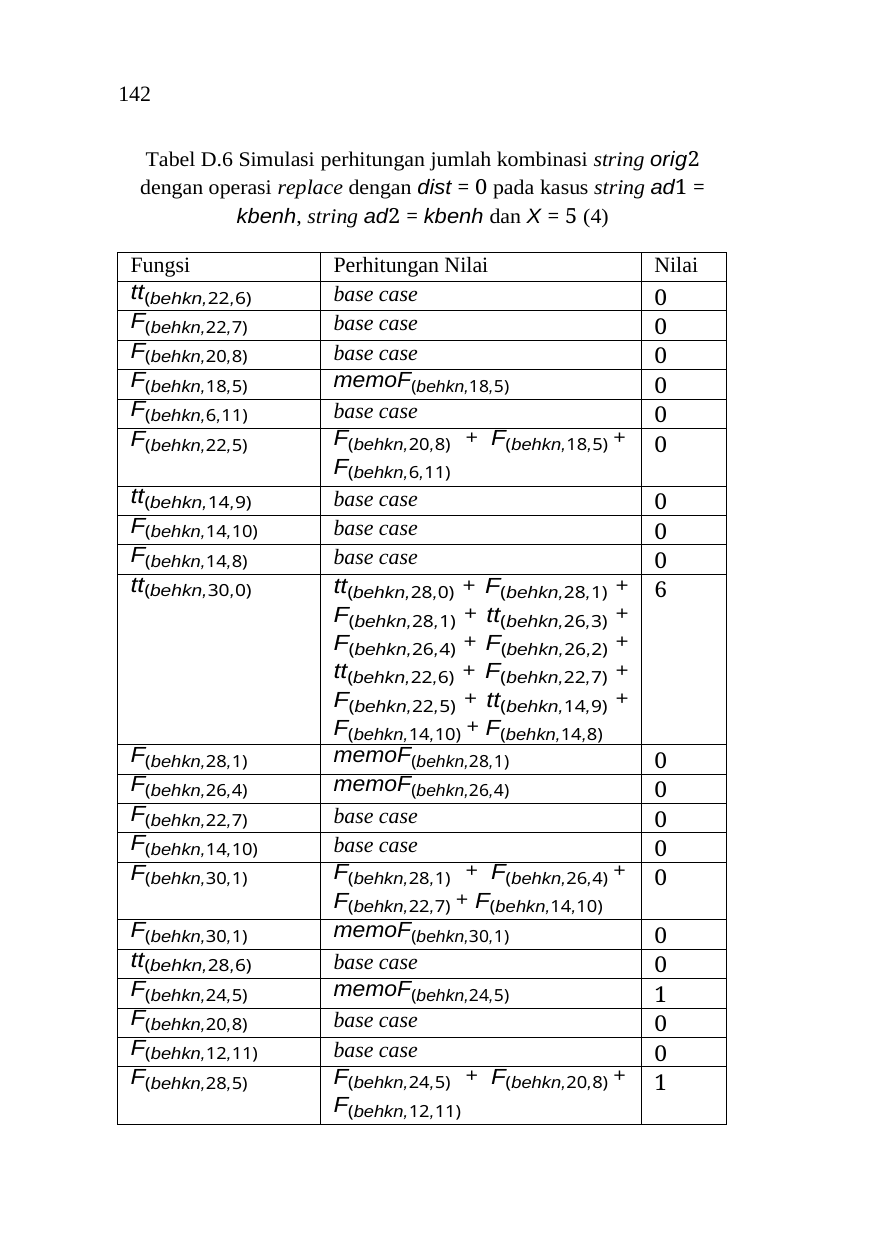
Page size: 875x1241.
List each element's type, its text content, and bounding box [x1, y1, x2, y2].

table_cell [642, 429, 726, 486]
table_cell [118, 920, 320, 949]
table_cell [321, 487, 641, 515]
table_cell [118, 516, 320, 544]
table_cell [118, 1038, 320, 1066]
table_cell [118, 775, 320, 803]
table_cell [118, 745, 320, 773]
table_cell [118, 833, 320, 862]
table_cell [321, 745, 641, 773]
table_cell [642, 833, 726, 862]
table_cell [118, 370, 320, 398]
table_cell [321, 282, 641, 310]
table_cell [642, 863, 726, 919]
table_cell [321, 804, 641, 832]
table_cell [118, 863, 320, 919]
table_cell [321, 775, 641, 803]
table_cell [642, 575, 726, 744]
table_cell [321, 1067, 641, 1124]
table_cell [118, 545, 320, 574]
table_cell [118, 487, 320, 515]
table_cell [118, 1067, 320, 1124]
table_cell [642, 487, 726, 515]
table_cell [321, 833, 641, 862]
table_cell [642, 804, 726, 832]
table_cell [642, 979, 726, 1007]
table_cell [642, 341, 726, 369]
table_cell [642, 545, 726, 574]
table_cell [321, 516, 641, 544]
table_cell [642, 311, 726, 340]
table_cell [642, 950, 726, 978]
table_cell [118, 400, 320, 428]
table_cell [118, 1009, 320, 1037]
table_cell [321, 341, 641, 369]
text Tabel D.6 Simulasi perhitungan jumlah kombinasi string orig2 dengan operasi replace dengan dist = 0 pada kasus string ad1 = kbenh, string ad2 = kbenh dan X = 5 (4) [121, 144, 724, 229]
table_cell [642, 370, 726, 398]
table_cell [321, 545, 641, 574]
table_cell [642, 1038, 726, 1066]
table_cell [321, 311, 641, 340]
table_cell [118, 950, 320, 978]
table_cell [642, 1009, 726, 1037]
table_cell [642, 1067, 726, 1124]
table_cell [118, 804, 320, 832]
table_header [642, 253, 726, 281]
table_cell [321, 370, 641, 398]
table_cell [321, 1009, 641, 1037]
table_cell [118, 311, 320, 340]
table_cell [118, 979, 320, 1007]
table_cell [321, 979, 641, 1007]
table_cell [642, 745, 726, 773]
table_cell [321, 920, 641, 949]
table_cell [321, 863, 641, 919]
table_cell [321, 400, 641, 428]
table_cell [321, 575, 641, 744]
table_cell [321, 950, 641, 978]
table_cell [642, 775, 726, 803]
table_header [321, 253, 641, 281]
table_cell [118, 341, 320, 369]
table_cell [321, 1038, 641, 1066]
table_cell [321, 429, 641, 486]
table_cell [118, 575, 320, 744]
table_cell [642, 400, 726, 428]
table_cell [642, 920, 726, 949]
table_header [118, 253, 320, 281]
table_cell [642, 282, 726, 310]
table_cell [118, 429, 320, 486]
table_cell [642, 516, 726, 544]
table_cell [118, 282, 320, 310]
